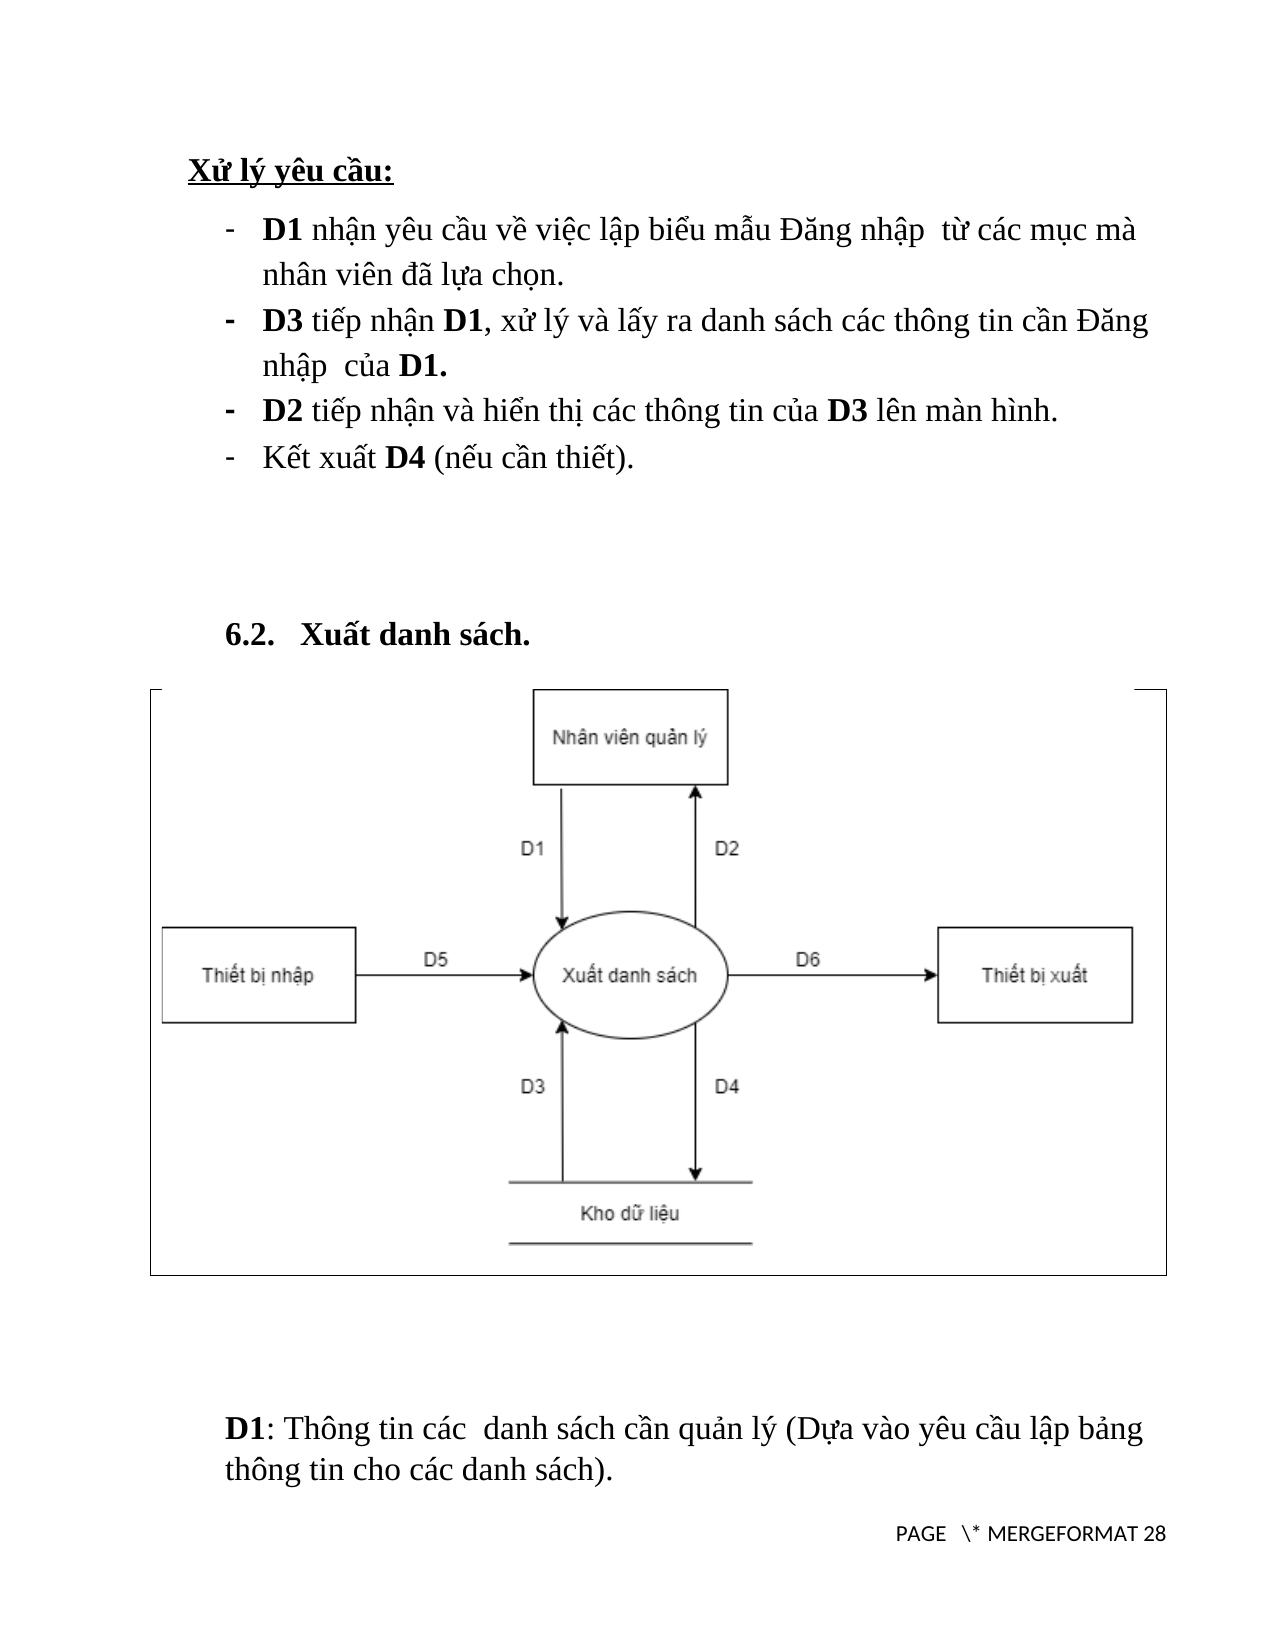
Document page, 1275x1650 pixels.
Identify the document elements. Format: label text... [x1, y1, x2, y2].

list Kết xuất D4 (nếu cần thiết). [225, 436, 1167, 477]
list D1 nhận yêu cầu về việc lập biểu mẫu Đăng nhập từ các mục mà nhân viên đã lựa chọn. [225, 208, 1167, 293]
table_header [151, 690, 1166, 1275]
list Xuất danh sách. [225, 614, 1167, 653]
text D1: Thông tin các danh sách cần quản lý (Dựa vào yêu cầu lập bảng thông tin cho các danh sách). [225, 1408, 1167, 1488]
text Xử lý yêu cầu: [187, 150, 1167, 188]
list D3 tiếp nhận D1, xử lý và lấy ra danh sách các thông tin cần Đăng nhập của D1. [225, 298, 1167, 383]
picture [161, 689, 1135, 1246]
list D2 tiếp nhận và hiển thị các thông tin của D3 lên màn hình. [225, 389, 1167, 430]
